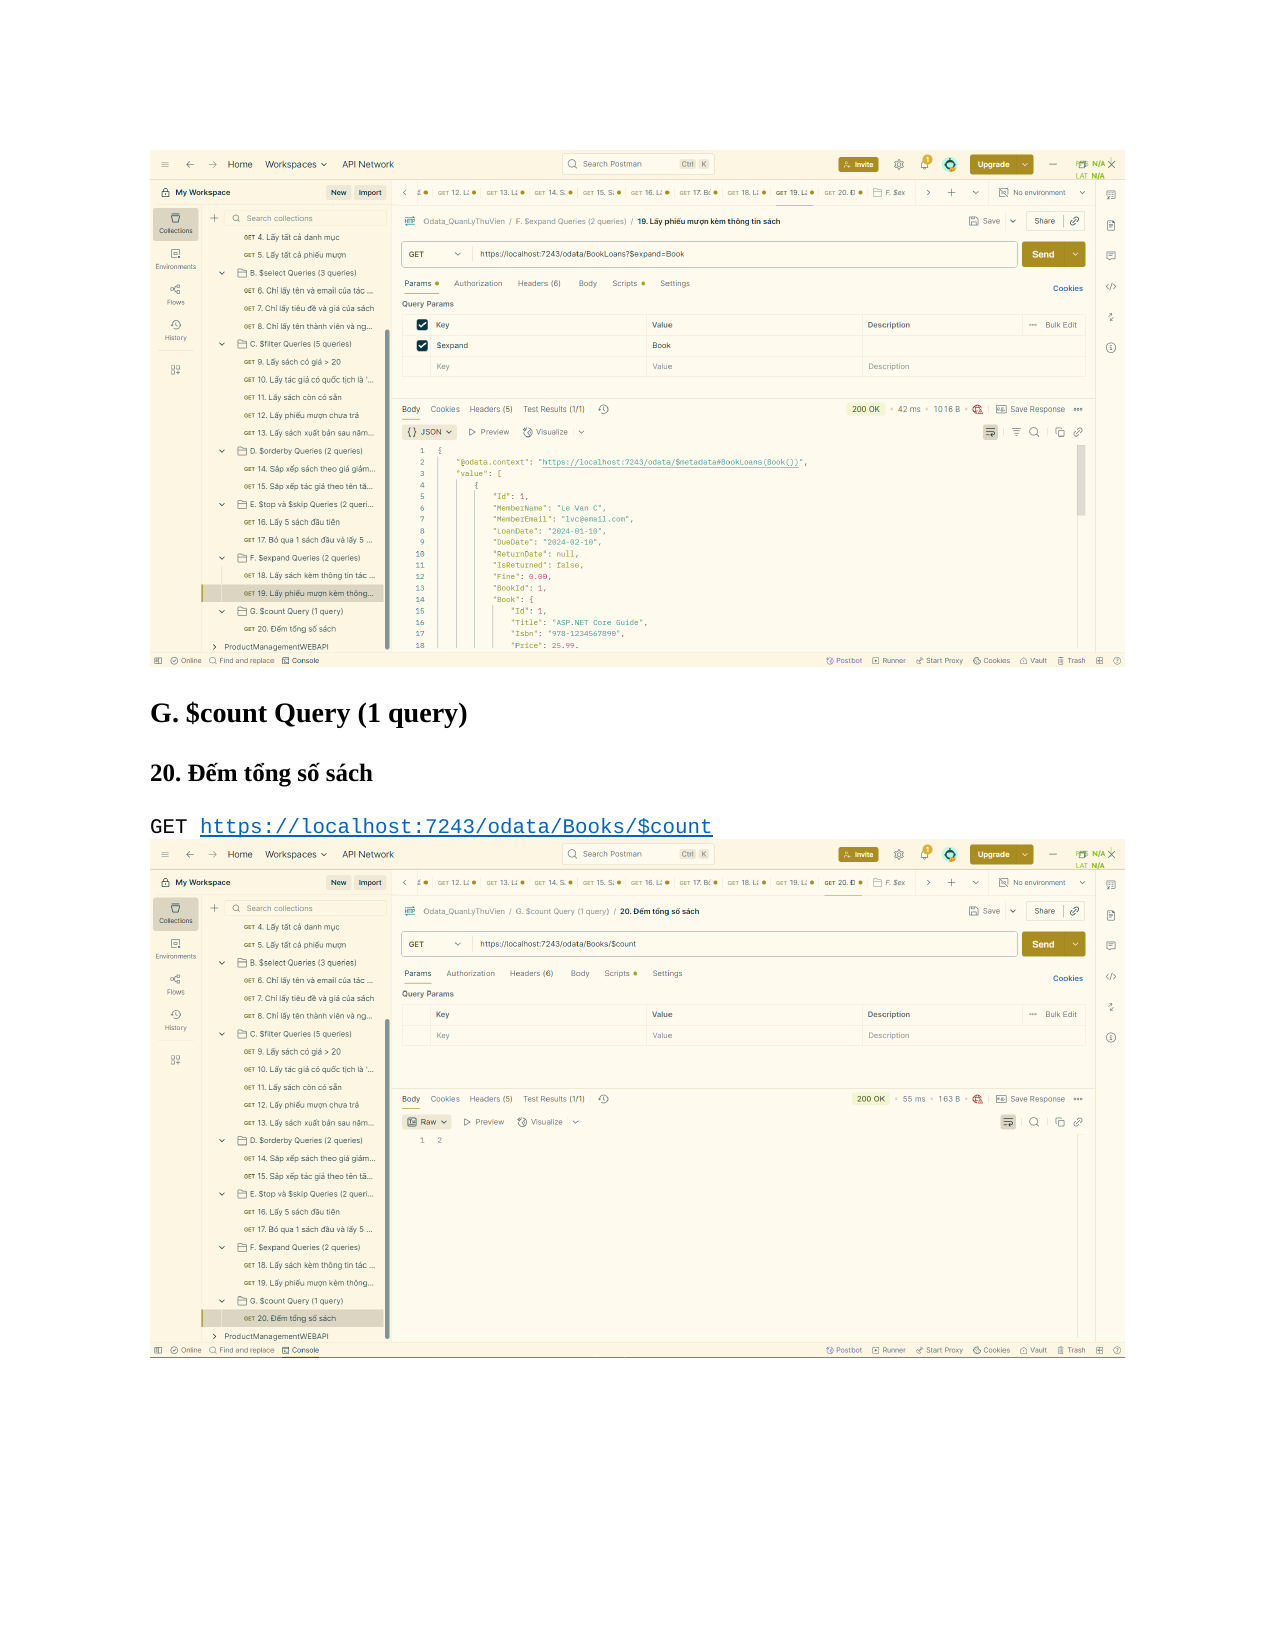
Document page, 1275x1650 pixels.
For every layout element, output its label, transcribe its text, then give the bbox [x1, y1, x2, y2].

text 20. Đếm tổng số sách [150, 758, 1125, 786]
text G. $count Query (1 query) [150, 696, 1125, 728]
text GET https://localhost:7243/odata/Books/$count [150, 816, 1125, 839]
picture [150, 150, 1125, 667]
picture [150, 839, 1125, 1358]
